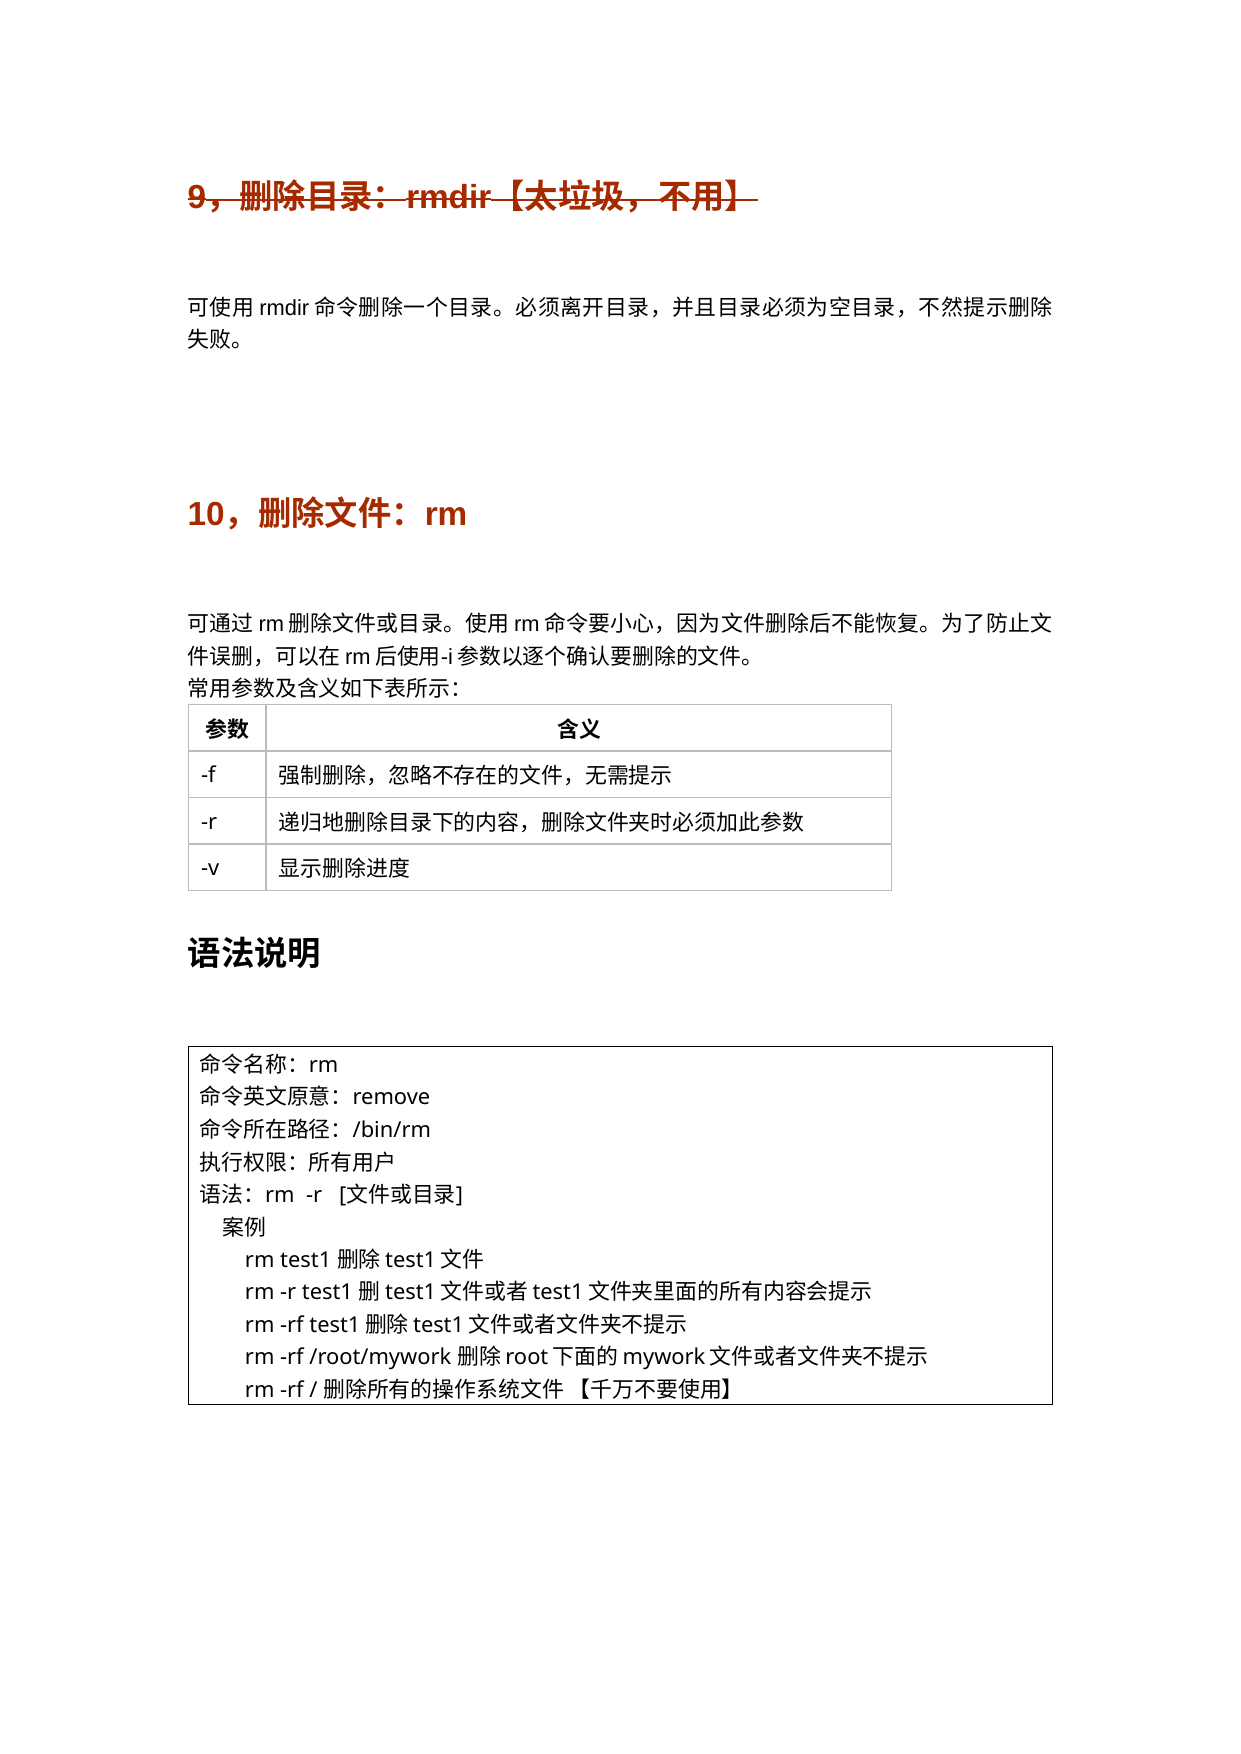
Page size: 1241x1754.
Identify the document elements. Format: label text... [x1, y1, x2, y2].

table_cell 强制删除，忽略不存在的文件，无需提示 [267, 752, 891, 797]
table_cell -r [189, 798, 265, 843]
table_cell 显示删除进度 [267, 845, 891, 890]
subtitle 语法说明 [187, 918, 1053, 983]
table_cell 递归地删除目录下的内容，删除文件夹时必须加此参数 [267, 798, 891, 843]
table_header 命令名称：rm 命令英文原意：remove 命令所在路径：/bin/rm 执行权限：所有用户 语法：rm -r [文件或目录] 案例 rm test1 删除test1文件 rm -r test1 删test1文件或者test1文件夹里面的所有内容会提示 rm -rf test1删除test1文件或者文件夹不提示 rm -rf /root/mywork 删除root下面的mywork文件或者文件夹不提示 rm -rf / 删除所有的操作系统文件 【千万不要使用】 [189, 1047, 1052, 1404]
subtitle 9，删除目录：rmdir【太垃圾，不用】 [187, 162, 1053, 227]
table_header 参数 [189, 705, 265, 750]
text 常用参数及含义如下表所示： [187, 671, 1053, 703]
subtitle 10，删除文件：rm [187, 479, 1053, 544]
table_cell -f [189, 752, 265, 797]
text 可通过rm删除文件或目录。使用rm命令要小心，因为文件删除后不能恢复。为了防止文件误删，可以在rm后使用-i参数以逐个确认要删除的文件。 [187, 606, 1053, 671]
table_cell -v [189, 845, 265, 890]
table_header 含义 [267, 705, 891, 750]
text 可使用rmdir命令删除一个目录。必须离开目录，并且目录必须为空目录，不然提示删除失败。 [187, 289, 1053, 354]
